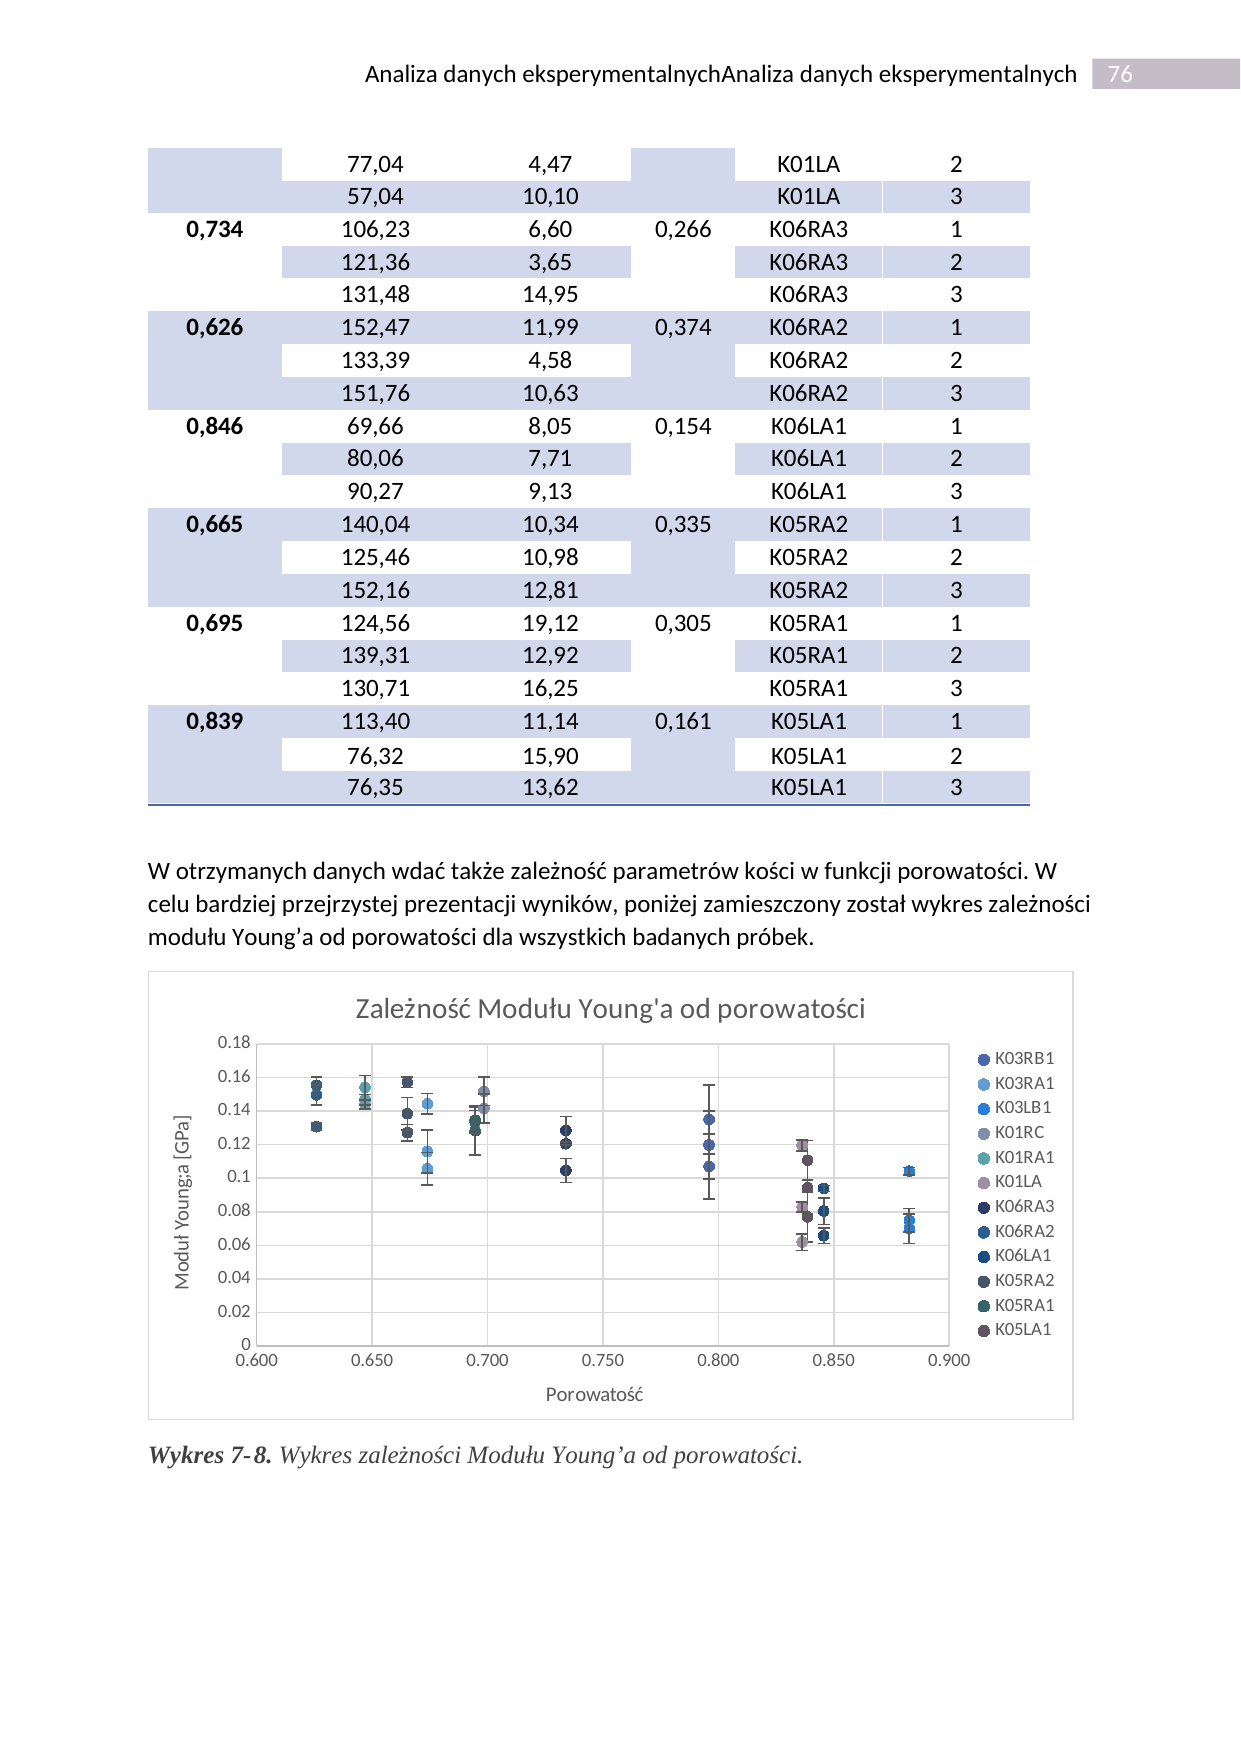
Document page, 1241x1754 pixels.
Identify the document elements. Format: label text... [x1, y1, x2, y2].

table_cell 0,839 [148, 705, 282, 803]
table_cell K06LA1 [735, 410, 882, 443]
table_cell 11,14 [469, 705, 631, 738]
table_cell K05LA1 [735, 705, 882, 738]
table_cell 14,95 [469, 279, 631, 311]
table_cell 0,846 [148, 410, 282, 508]
table_cell 0,305 [631, 607, 735, 705]
table_cell 7,71 [469, 443, 631, 475]
table_cell 125,46 [282, 541, 469, 574]
table_cell 19,12 [469, 607, 631, 639]
table_cell 1 [883, 607, 1030, 639]
table_cell 16,25 [469, 672, 631, 705]
table_cell K06LA1 [735, 475, 882, 508]
table_cell 69,66 [282, 410, 469, 443]
table_cell 1 [883, 410, 1030, 443]
table_cell K06LA1 [735, 443, 882, 475]
table_cell 2 [883, 443, 1030, 475]
table_cell K05RA2 [735, 541, 882, 574]
table_cell 0,164 [631, 148, 735, 213]
table_cell 3 [883, 181, 1030, 213]
table_cell 10,63 [469, 377, 631, 410]
table_cell 1 [883, 508, 1030, 541]
table_cell 3 [883, 574, 1030, 607]
table_cell 2 [883, 246, 1030, 278]
table_cell 8,05 [469, 410, 631, 443]
table_cell 0,154 [631, 410, 735, 508]
table_cell 133,39 [282, 344, 469, 377]
table_cell 3 [883, 475, 1030, 508]
table_cell 90,27 [282, 475, 469, 508]
table_cell 10,10 [469, 181, 631, 213]
table_cell K05RA1 [735, 607, 882, 639]
table_cell 9,13 [469, 475, 631, 508]
table_cell 0,734 [148, 213, 282, 311]
table_cell 3 [883, 377, 1030, 410]
table_cell 0,266 [631, 213, 735, 311]
table_cell 10,98 [469, 541, 631, 574]
table_cell 124,56 [282, 607, 469, 639]
table_cell 57,04 [282, 181, 469, 213]
text W otrzymanych danych wdać także zależność parametrów kości w funkcji porowatości. W celu bardziej przejrzystej prezentacji wyników, poniżej zamieszczony został wykres zależności modułu Young’a od porowatości dla wszystkich badanych próbek. [148, 855, 1092, 952]
table_cell K06RA2 [735, 377, 882, 410]
table_cell 10,34 [469, 508, 631, 541]
table_cell K06RA3 [735, 279, 882, 311]
table_cell K05LA1 [735, 738, 882, 771]
table_cell 3 [883, 672, 1030, 705]
table_cell 80,06 [282, 443, 469, 475]
table_cell K01LA [735, 148, 882, 181]
table_cell 0,374 [631, 311, 735, 410]
table_cell 3,65 [469, 246, 631, 278]
table_cell K06RA3 [735, 213, 882, 246]
table_cell K05RA1 [735, 640, 882, 672]
table_cell 1 [883, 213, 1030, 246]
table_cell 76,32 [282, 738, 469, 771]
table_cell 1 [883, 705, 1030, 738]
table_cell K05LA1 [735, 771, 882, 803]
table_cell 12,81 [469, 574, 631, 607]
table_cell 0,161 [631, 705, 735, 803]
table_cell K06RA2 [735, 311, 882, 344]
table_cell 2 [883, 541, 1030, 574]
table_cell K05RA2 [735, 508, 882, 541]
table_cell K06RA2 [735, 344, 882, 377]
table_cell 0,836 [148, 148, 282, 213]
table_cell 0,335 [631, 508, 735, 607]
table_cell 6,60 [469, 213, 631, 246]
table_cell 113,40 [282, 705, 469, 738]
table_cell 77,04 [282, 148, 469, 181]
table_cell 2 [883, 344, 1030, 377]
table_cell K01LA [735, 181, 882, 213]
table_cell 0,626 [148, 311, 282, 410]
table_cell 0,665 [148, 508, 282, 607]
table_cell 15,90 [469, 738, 631, 771]
table_cell K05RA1 [735, 672, 882, 705]
table_cell 13,62 [469, 771, 631, 803]
table_cell 4,58 [469, 344, 631, 377]
table_cell 12,92 [469, 640, 631, 672]
table_cell 139,31 [282, 640, 469, 672]
table_cell 2 [883, 148, 1030, 181]
table_cell 76,35 [282, 771, 469, 803]
table_cell 2 [883, 640, 1030, 672]
table_cell 3 [883, 771, 1030, 803]
table_cell 152,16 [282, 574, 469, 607]
table_cell 131,48 [282, 279, 469, 311]
table_cell K06RA3 [735, 246, 882, 278]
table_cell 1 [883, 311, 1030, 344]
table_cell 151,76 [282, 377, 469, 410]
table_cell 140,04 [282, 508, 469, 541]
table_cell 11,99 [469, 311, 631, 344]
table_cell 130,71 [282, 672, 469, 705]
table_cell K05RA2 [735, 574, 882, 607]
table_cell 3 [883, 279, 1030, 311]
table_cell 0,695 [148, 607, 282, 705]
table_cell 2 [883, 738, 1030, 771]
table_cell 152,47 [282, 311, 469, 344]
table_cell 4,47 [469, 148, 631, 181]
table_cell 121,36 [282, 246, 469, 278]
table_cell 106,23 [282, 213, 469, 246]
